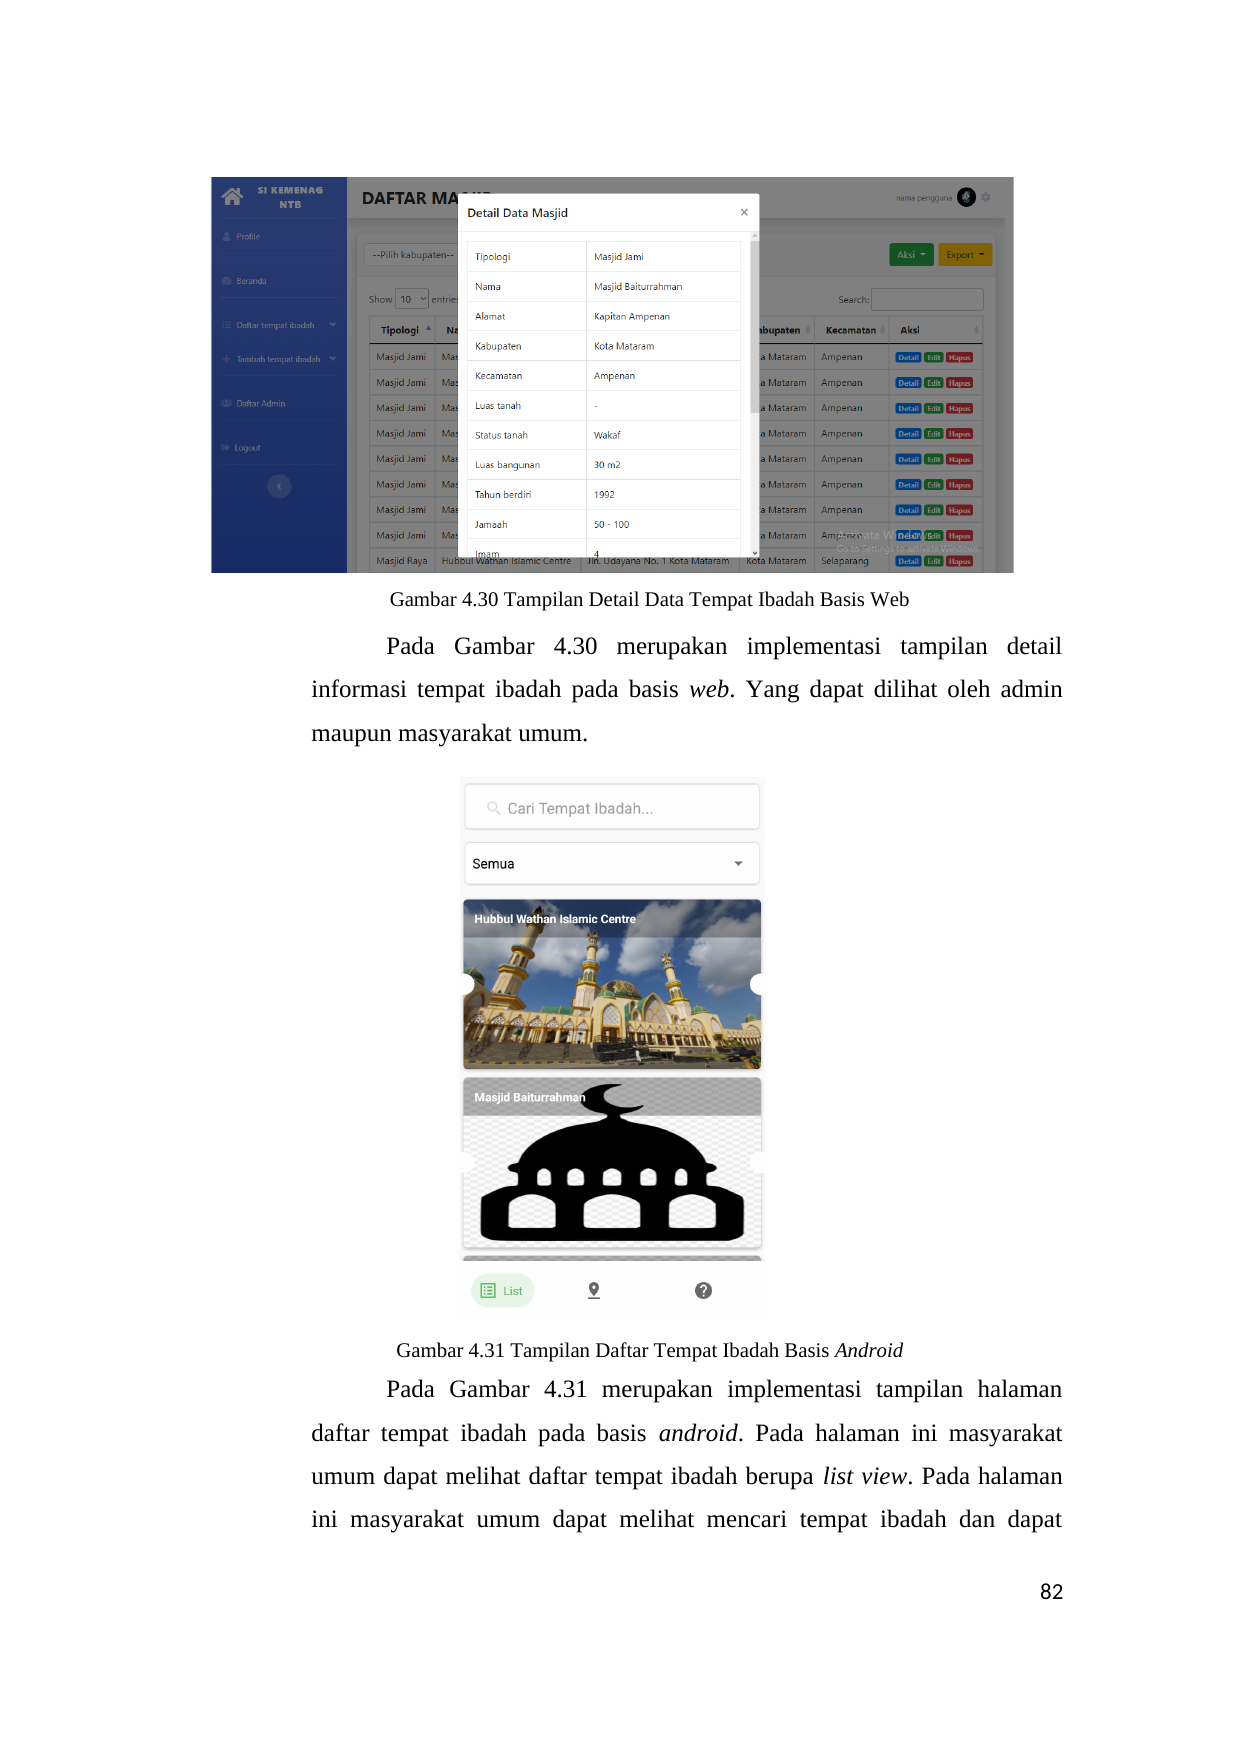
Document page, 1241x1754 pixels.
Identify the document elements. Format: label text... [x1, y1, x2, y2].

text Gambar 4.31 Tampilan Daftar Tempat Ibadah Basis Android [236, 1338, 1063, 1362]
text Pada Gambar 4.30 merupakan implementasi tampilan detail informasi tempat ibadah pada basis web. Yang dapat dilihat oleh admin maupun masyarakat umum. [311, 631, 1063, 746]
text Gambar 4.30 Tampilan Detail Data Tempat Ibadah Basis Web [236, 586, 1063, 611]
picture [459, 777, 765, 1320]
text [311, 1374, 1063, 1533]
picture [210, 177, 1014, 573]
